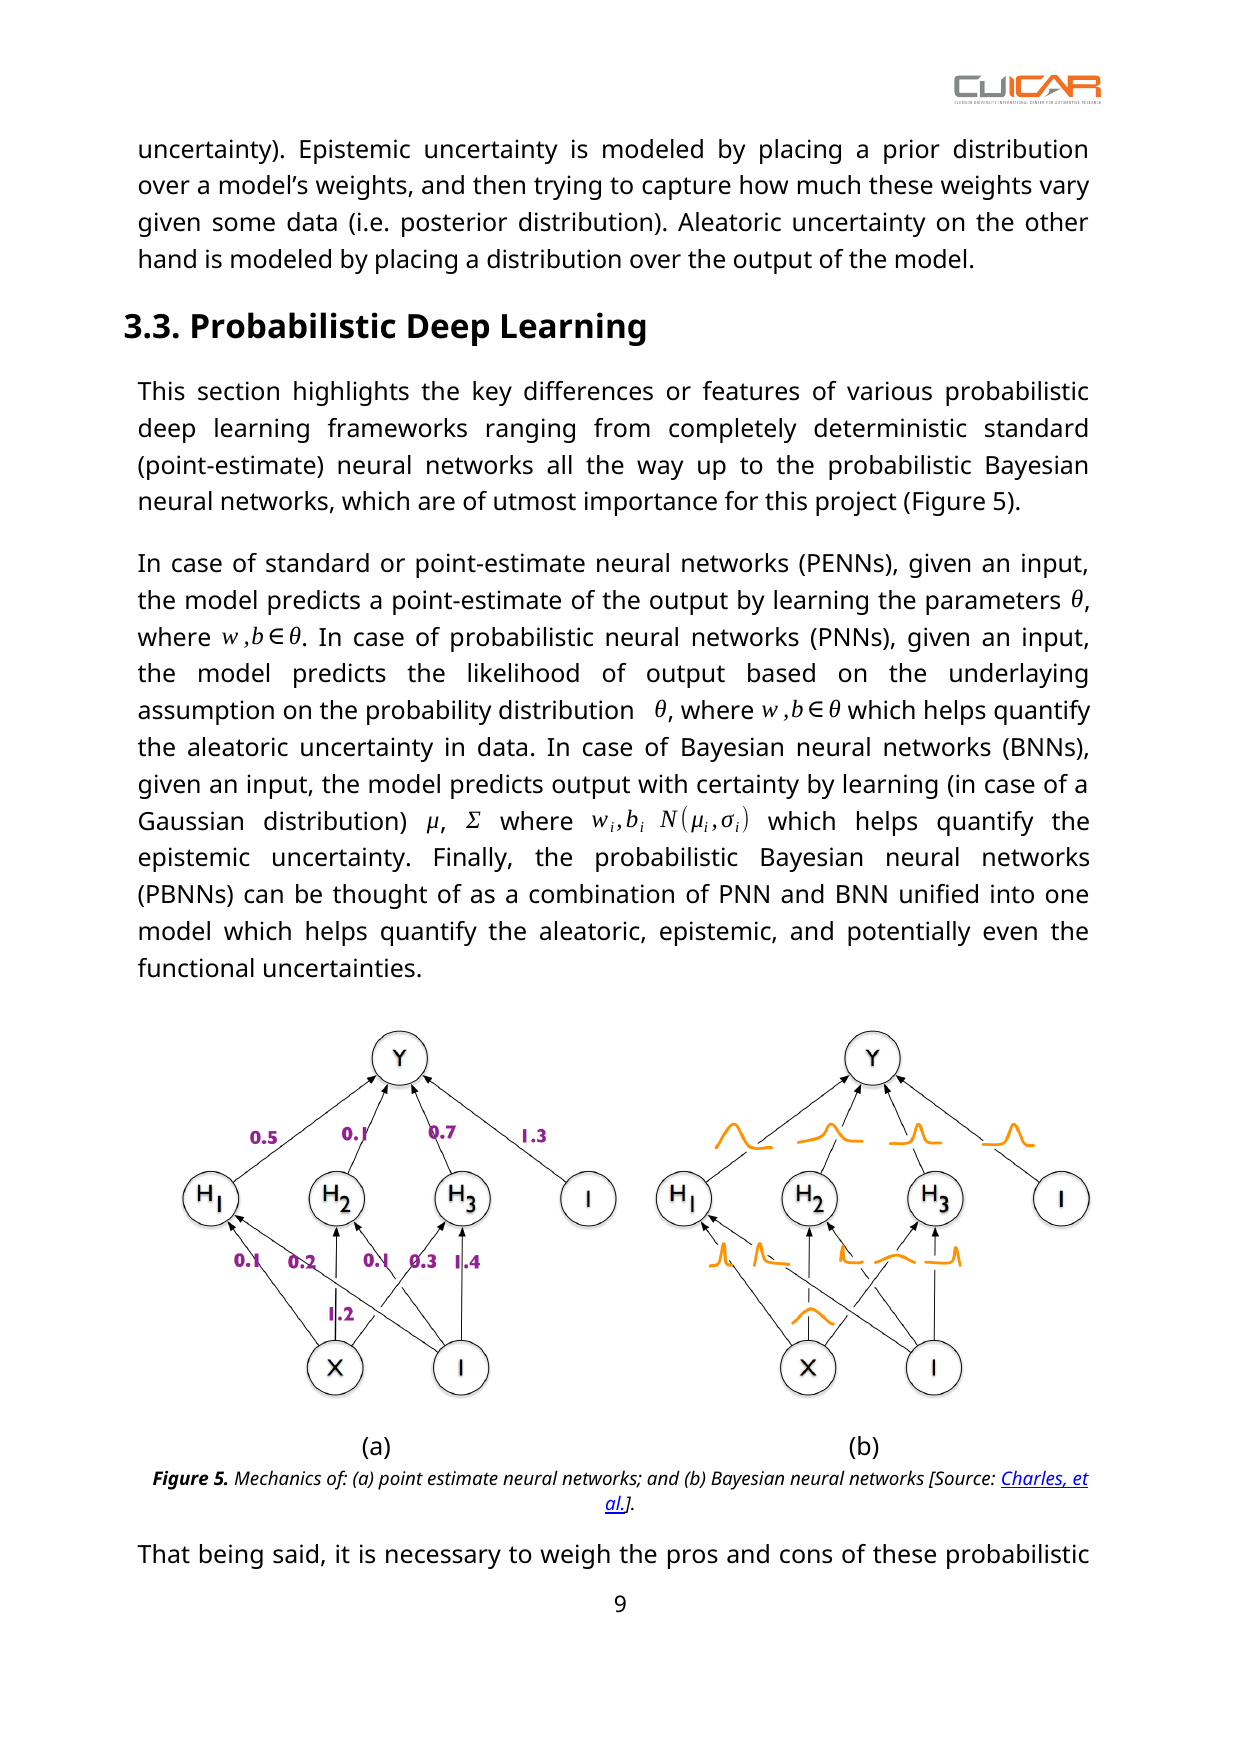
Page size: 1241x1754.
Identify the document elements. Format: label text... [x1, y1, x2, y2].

table_cell (b) [626, 1429, 1114, 1465]
text Figure 5. Mechanics of: (a) point estimate neural networks; and (b) Bayesian neural networks [Source: Charles, et al.]. [137, 1465, 1103, 1516]
picture [952, 73, 1103, 106]
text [137, 131, 1091, 276]
picture [150, 1012, 1114, 1427]
text This section highlights the key differences or features of various probabilistic deep learning frameworks ranging from completely deterministic standard (point-estimate) neural networks all the way up to the probabilistic Bayesian neural networks, which are of utmost importance for this project (Figure 5). [137, 374, 1091, 518]
subtitle 3.3. Probabilistic Deep Learning [123, 303, 1103, 349]
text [137, 1537, 1091, 1571]
table_header [139, 1012, 1114, 1428]
text In case of standard or point-estimate neural networks (PENNs), given an input, the model predicts a point-estimate of the output by learning the parameters , where . In case of probabilistic neural networks (PNNs), given an input, the model predicts the likelihood of output based on the underlaying assumption on the probability distribution , where which helps quantify the aleatoric uncertainty in data. In case of Bayesian neural networks (BNNs), given an input, the model predicts output with certainty by learning (in case of a Gaussian distribution) , where which helps quantify the epistemic uncertainty. Finally, the probabilistic Bayesian neural networks (PBNNs) can be thought of as a combination of PNN and BNN unified into one model which helps quantify the aleatoric, epistemic, and potentially even the functional uncertainties. [137, 546, 1091, 984]
table_cell (a) [139, 1429, 626, 1465]
